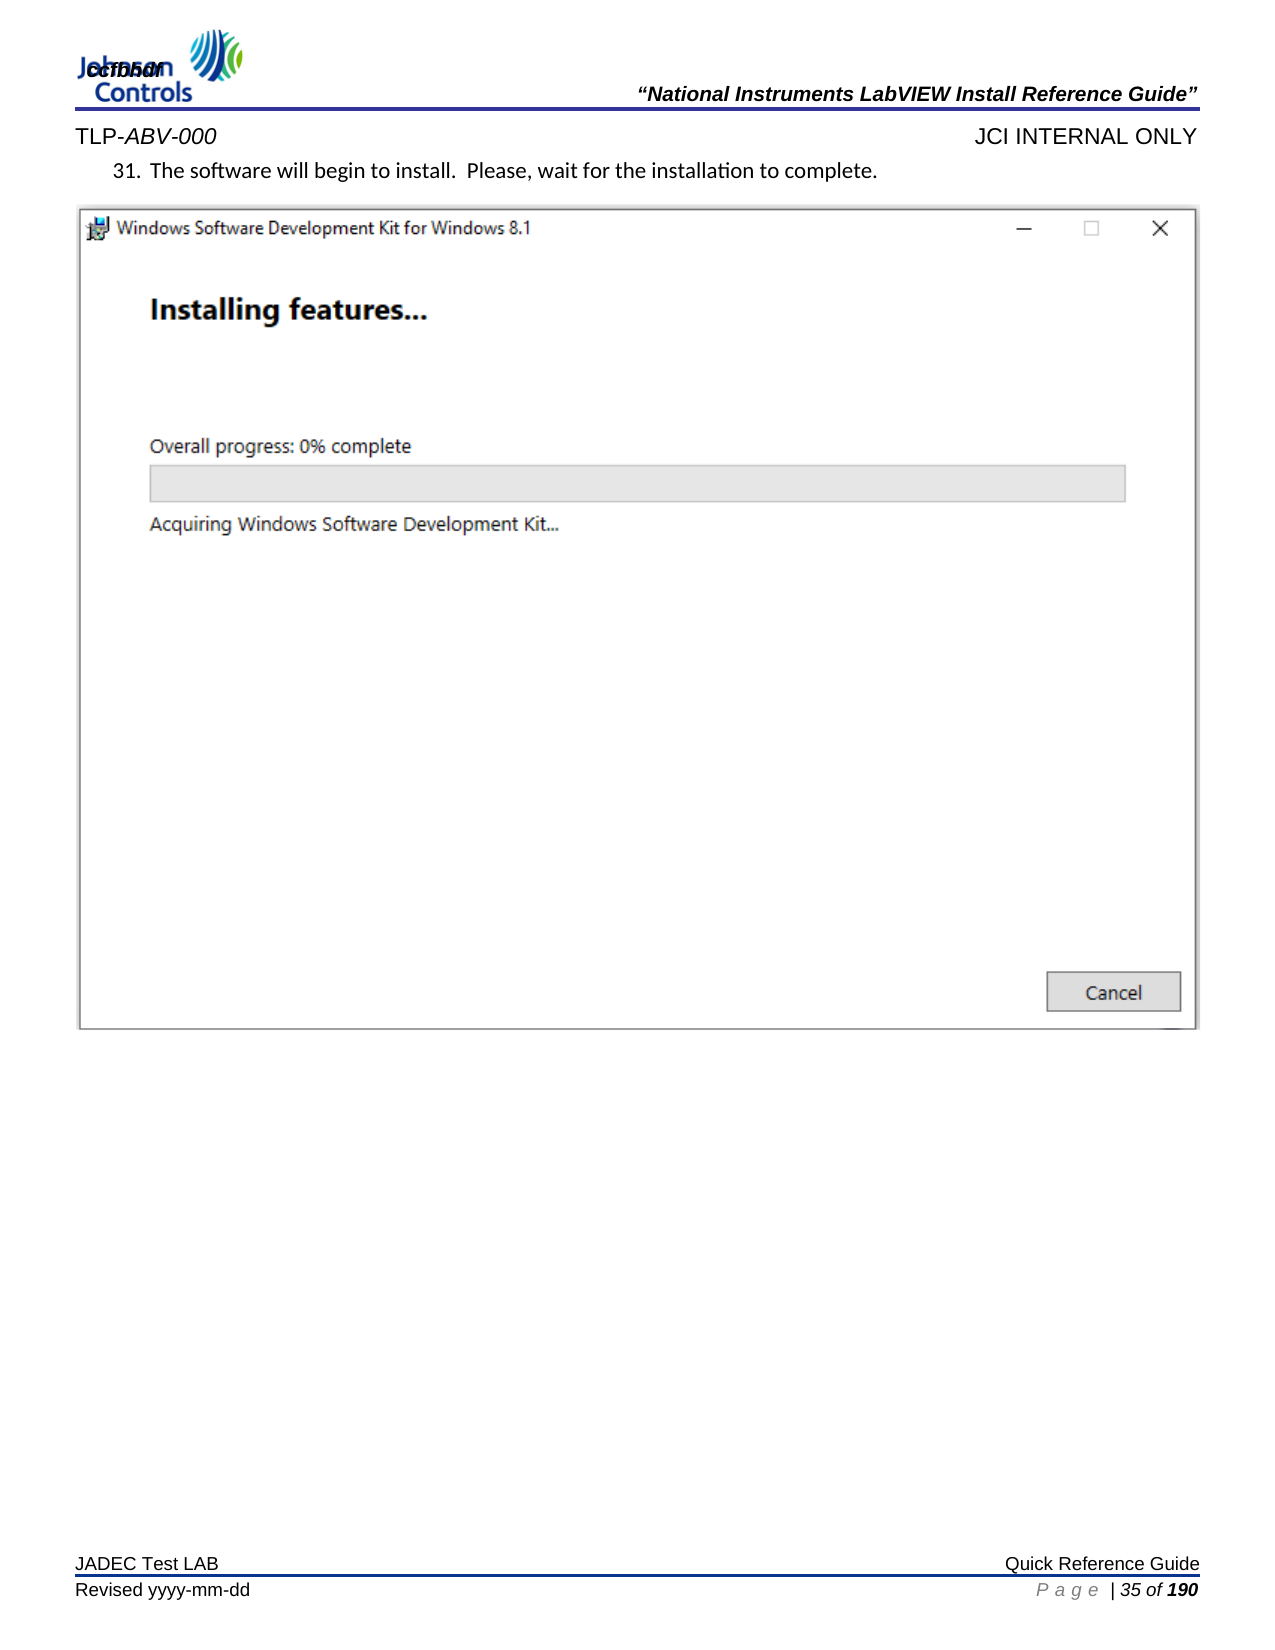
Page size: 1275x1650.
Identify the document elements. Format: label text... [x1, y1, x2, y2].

picture [75, 203, 1200, 1033]
picture [76, 26, 246, 105]
list The software will begin to install. Please, wait for the installation to complete. [112, 156, 1200, 184]
